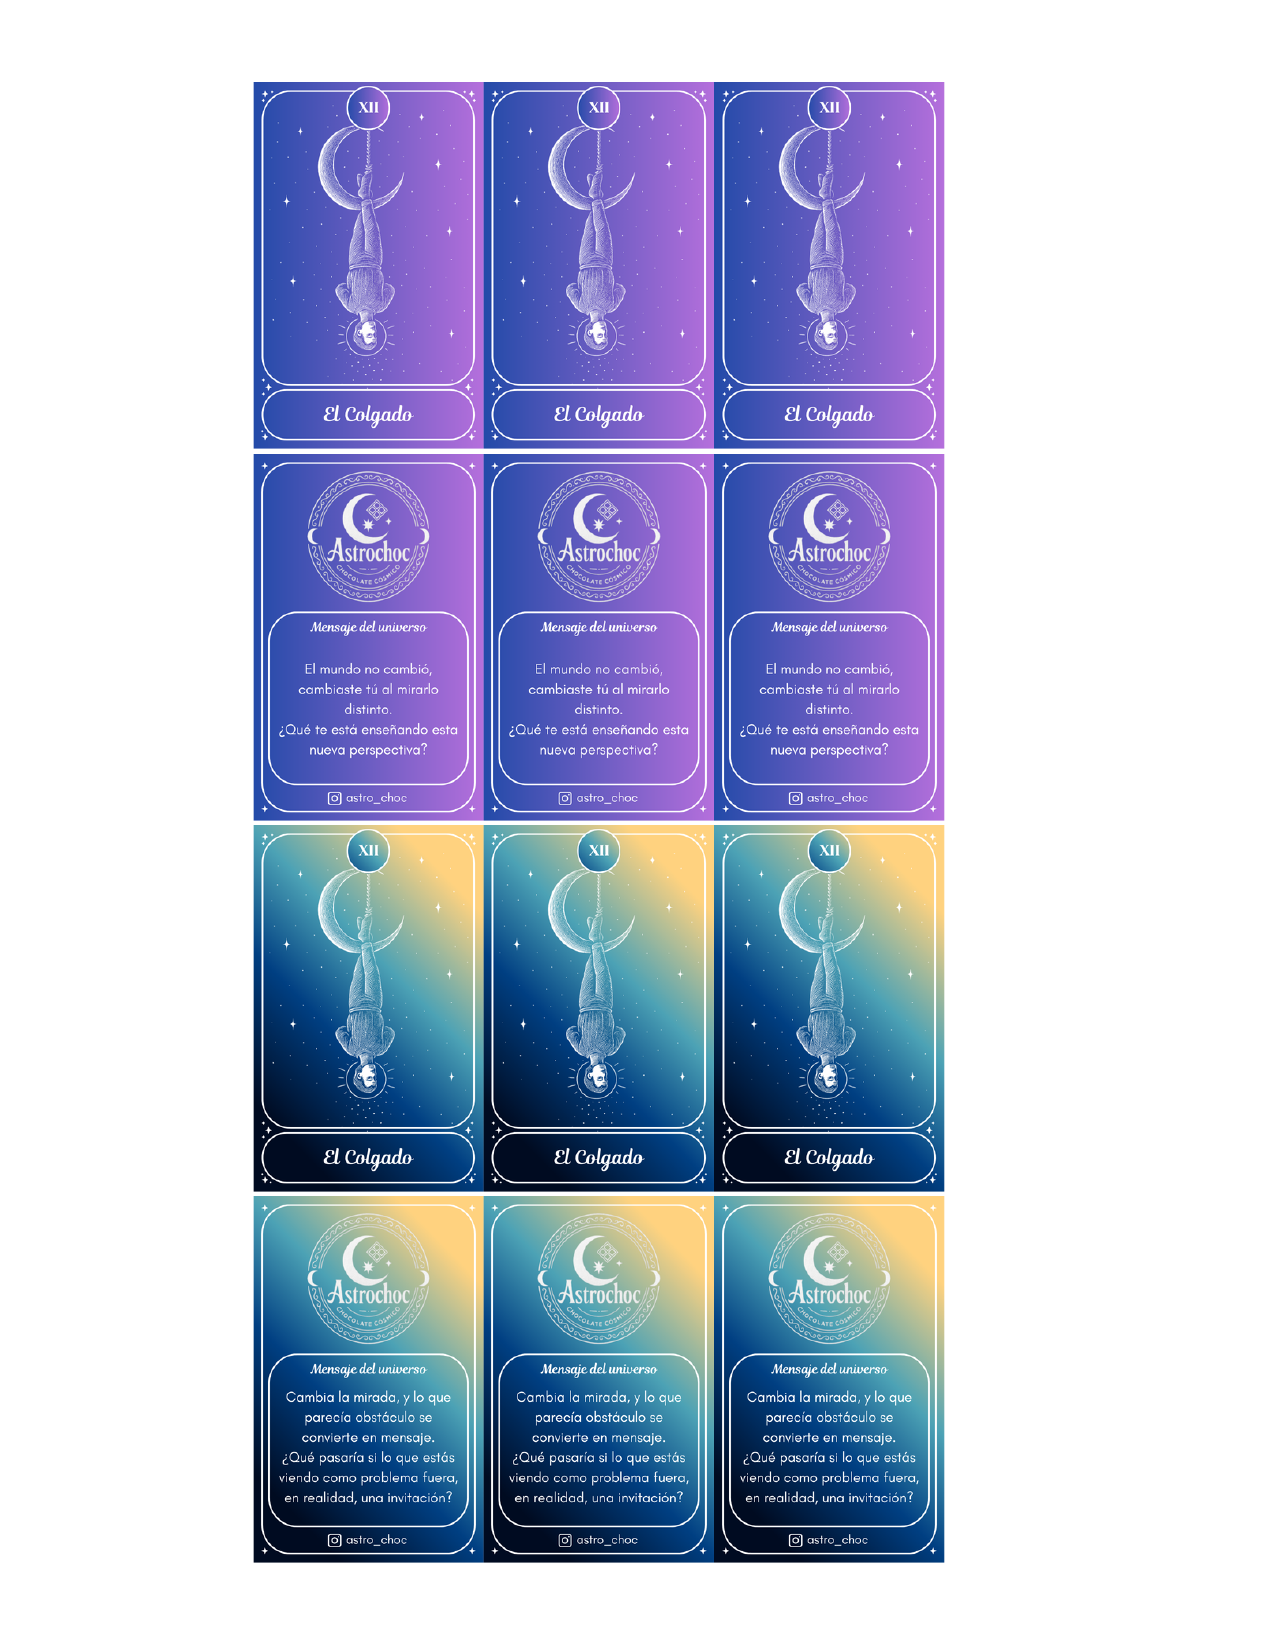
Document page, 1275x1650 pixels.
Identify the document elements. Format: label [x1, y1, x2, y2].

picture [253, 454, 945, 821]
picture [253, 1196, 945, 1563]
picture [253, 82, 945, 449]
picture [253, 825, 945, 1192]
